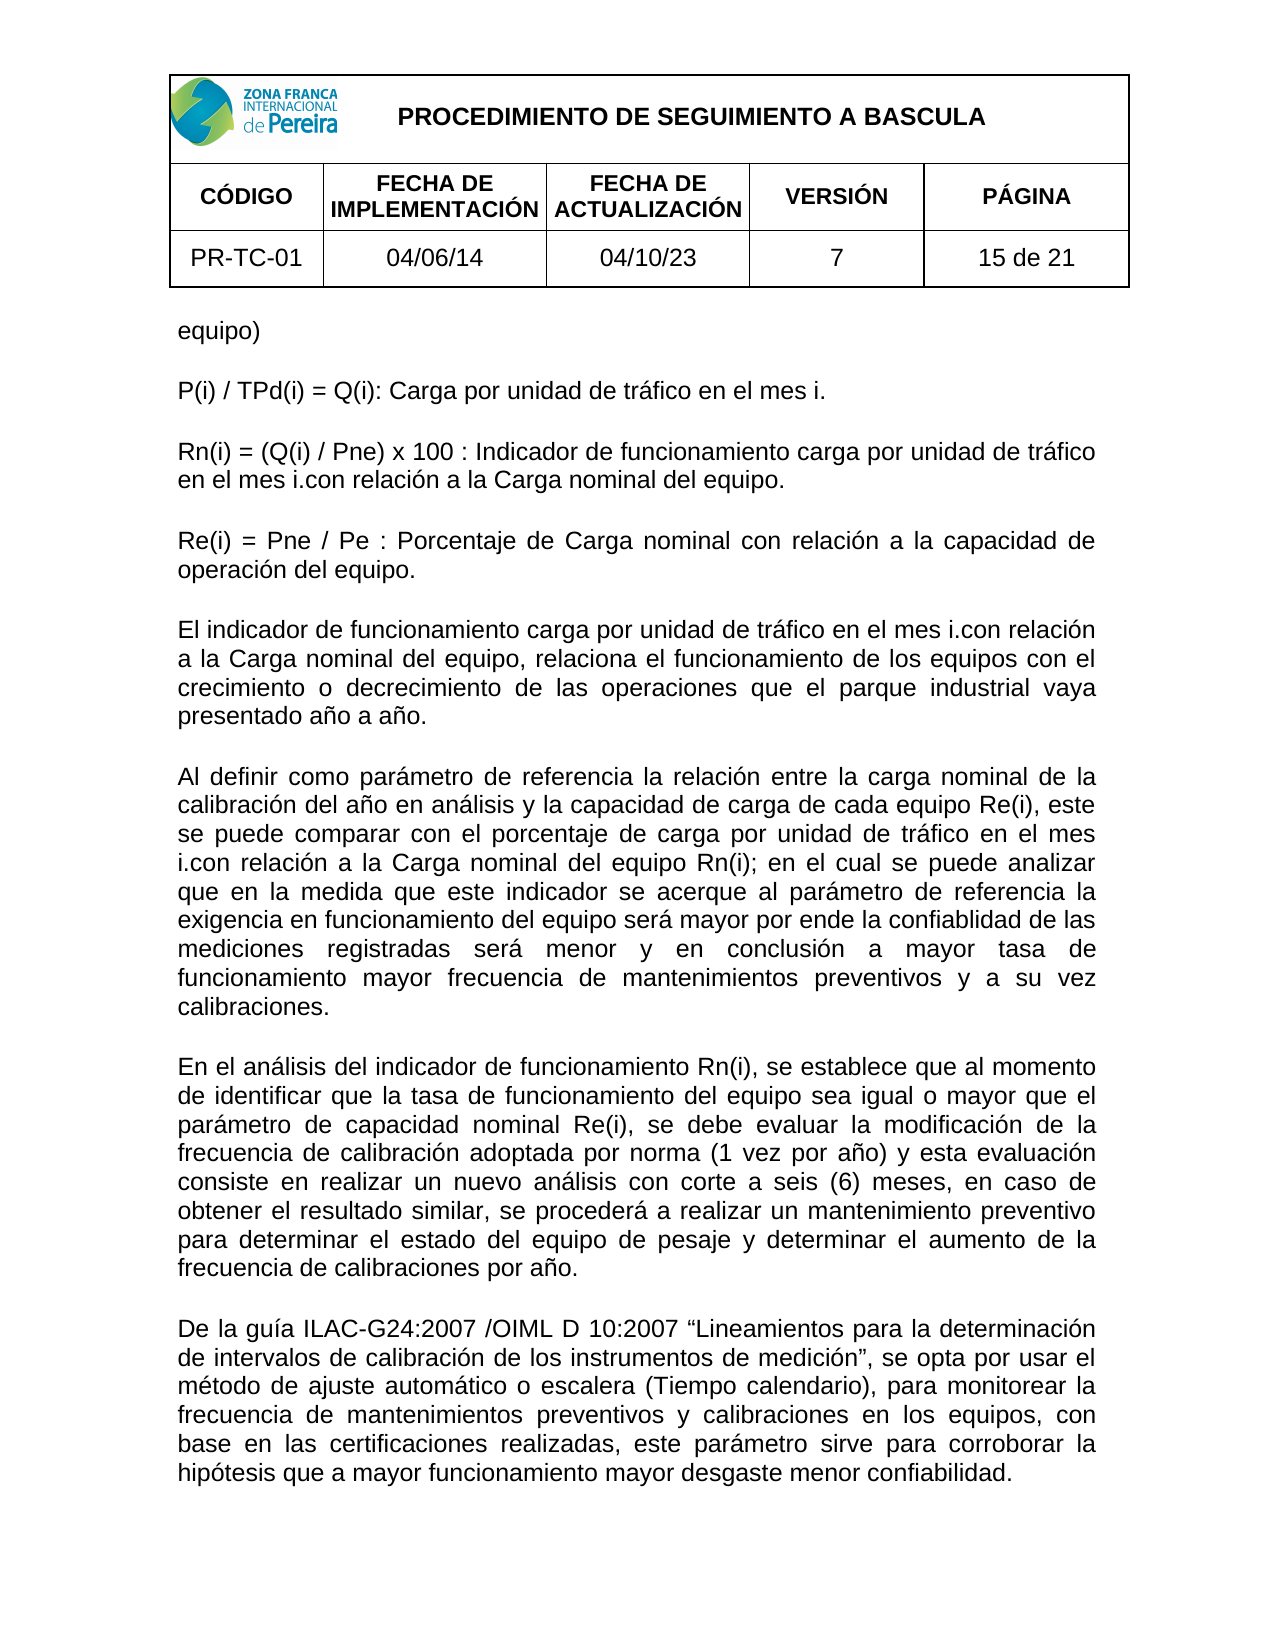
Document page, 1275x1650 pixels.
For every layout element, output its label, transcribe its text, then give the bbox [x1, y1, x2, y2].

text Rn(i) = (Q(i) / Pne) x 100 : Indicador de funcionamiento carga por unidad de tráfico en el mes i.con relación a la Carga nominal del equipo. [177, 437, 1098, 494]
text En el análisis del indicador de funcionamiento Rn(i), se establece que al momento de identificar que la tasa de funcionamiento del equipo sea igual o mayor que el parámetro de capacidad nominal Re(i), se debe evaluar la modificación de la frecuencia de calibración adoptada por norma (1 vez por año) y esta evaluación consiste en realizar un nuevo análisis con corte a seis (6) meses, en caso de obtener el resultado similar, se procederá a realizar un mantenimiento preventivo para determinar el estado del equipo de pesaje y determinar el aumento de la frecuencia de calibraciones por año. [177, 1052, 1098, 1282]
text Al definir como parámetro de referencia la relación entre la carga nominal de la calibración del año en análisis y la capacidad de carga de cada equipo Re(i), este se puede comparar con el porcentaje de carga por unidad de tráfico en el mes i.con relación a la Carga nominal del equipo Rn(i); en el cual se puede analizar que en la medida que este indicador se acerque al parámetro de referencia la exigencia en funcionamiento del equipo será mayor por ende la confiablidad de las mediciones registradas será menor y en conclusión a mayor tasa de funcionamiento mayor frecuencia de mantenimientos preventivos y a su vez calibraciones. [177, 762, 1098, 1020]
text Pne: Carga nominal del equipo (Carga máxima usada en la última calibración del equipo) [177, 316, 1098, 344]
picture [198, 108, 205, 115]
text P(i) / TPd(i) = Q(i): Carga por unidad de tráfico en el mes i. [177, 376, 1098, 405]
text Re(i) = Pne / Pe : Porcentaje de Carga nominal con relación a la capacidad de operación del equipo. [177, 526, 1098, 583]
text El indicador de funcionamiento carga por unidad de tráfico en el mes i.con relación a la Carga nominal del equipo, relaciona el funcionamiento de los equipos con el crecimiento o decrecimiento de las operaciones que el parque industrial vaya presentado año a año. [177, 615, 1098, 730]
picture [171, 76, 338, 150]
text De la guía ILAC-G24:2007 /OIML D 10:2007 “Lineamientos para la determinación de intervalos de calibración de los instrumentos de medición”, se opta por usar el método de ajuste automático o escalera (Tiempo calendario), para monitorear la frecuencia de mantenimientos preventivos y calibraciones en los equipos, con base en las certificaciones realizadas, este parámetro sirve para corroborar la hipótesis que a mayor funcionamiento mayor desgaste menor confiabilidad. [177, 1314, 1098, 1486]
